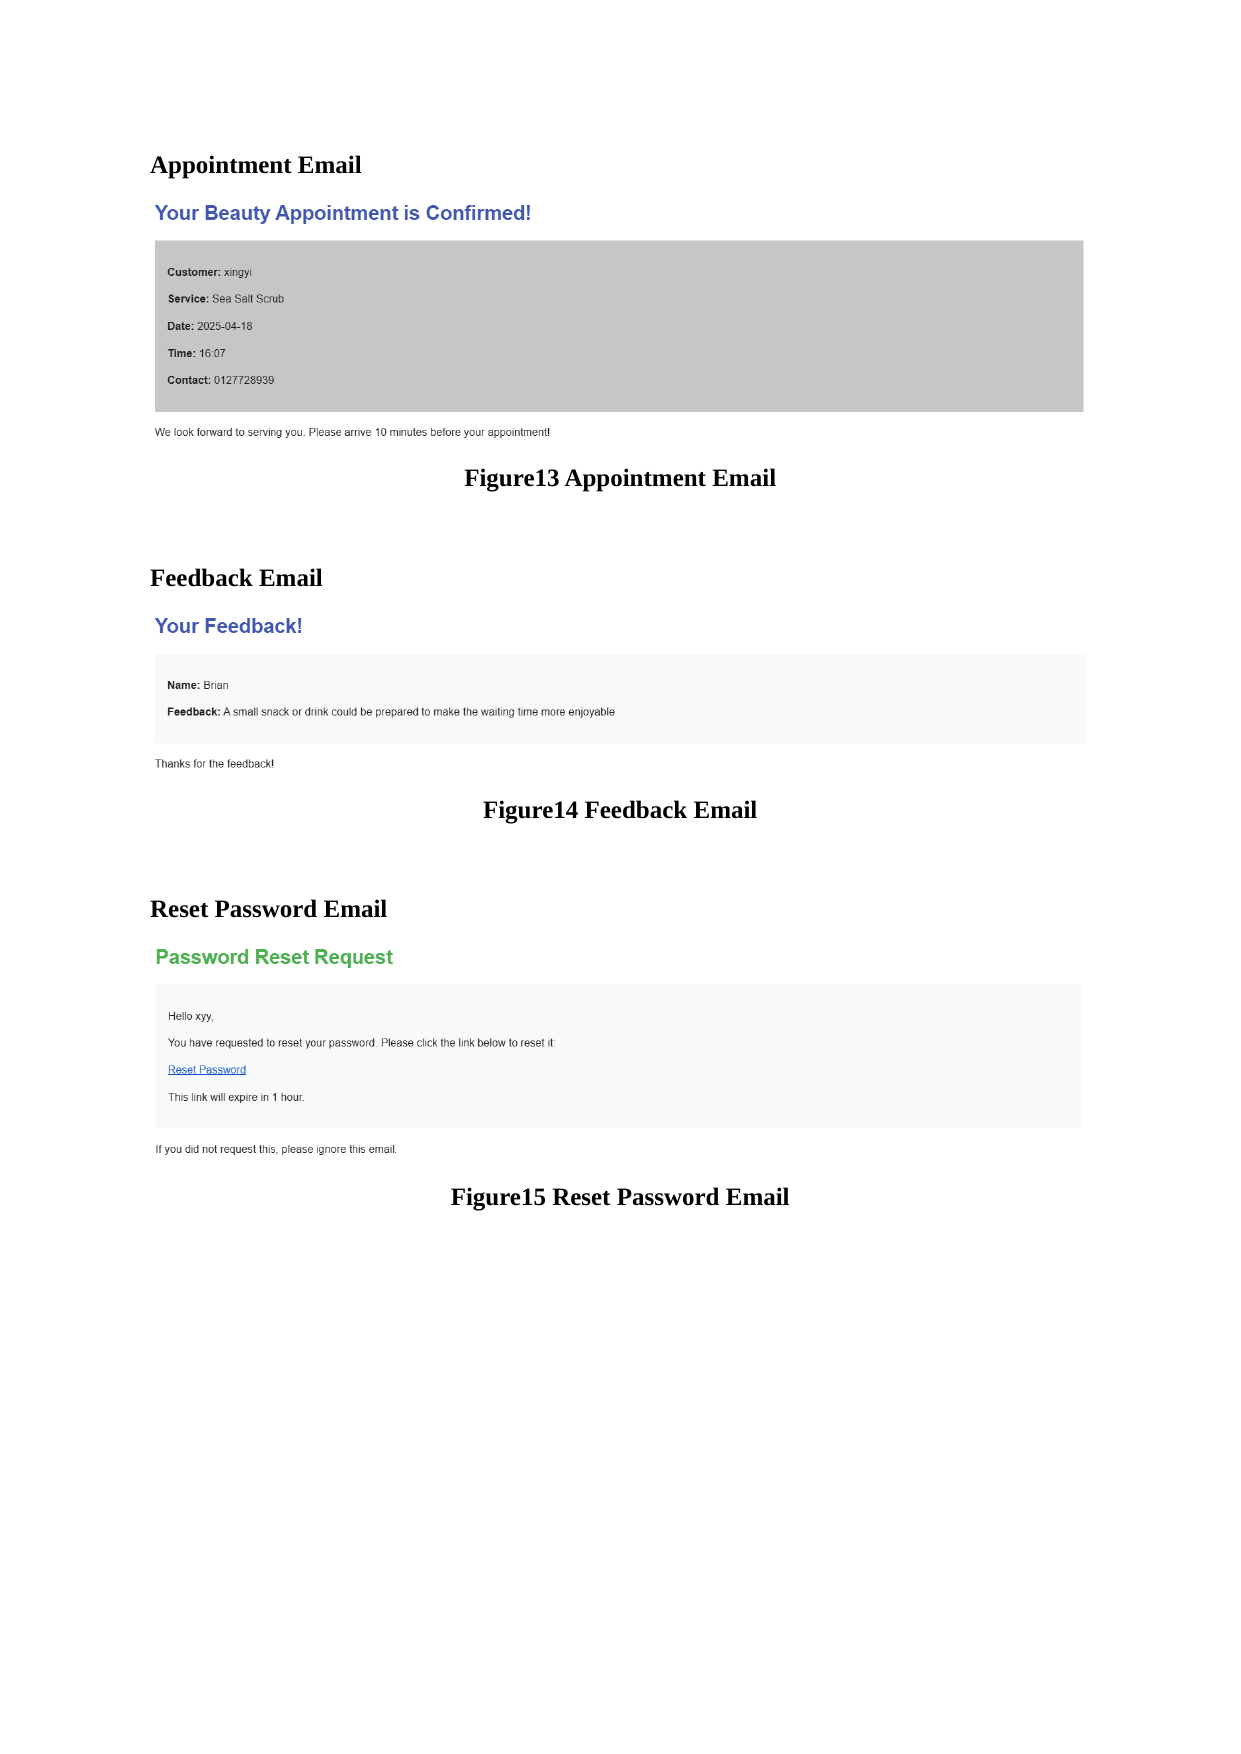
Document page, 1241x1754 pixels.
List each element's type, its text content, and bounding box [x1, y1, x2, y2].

text Figure15 Reset Password Email [150, 1182, 1090, 1211]
text Figure13 Appointment Email [150, 463, 1090, 492]
picture [150, 199, 1091, 443]
text Feedback Email [150, 563, 1090, 591]
picture [150, 944, 1091, 1161]
picture [150, 612, 1091, 774]
text Reset Password Email [150, 894, 1090, 923]
text Figure14 Feedback Email [150, 795, 1090, 824]
text Appointment Email [150, 150, 1090, 179]
